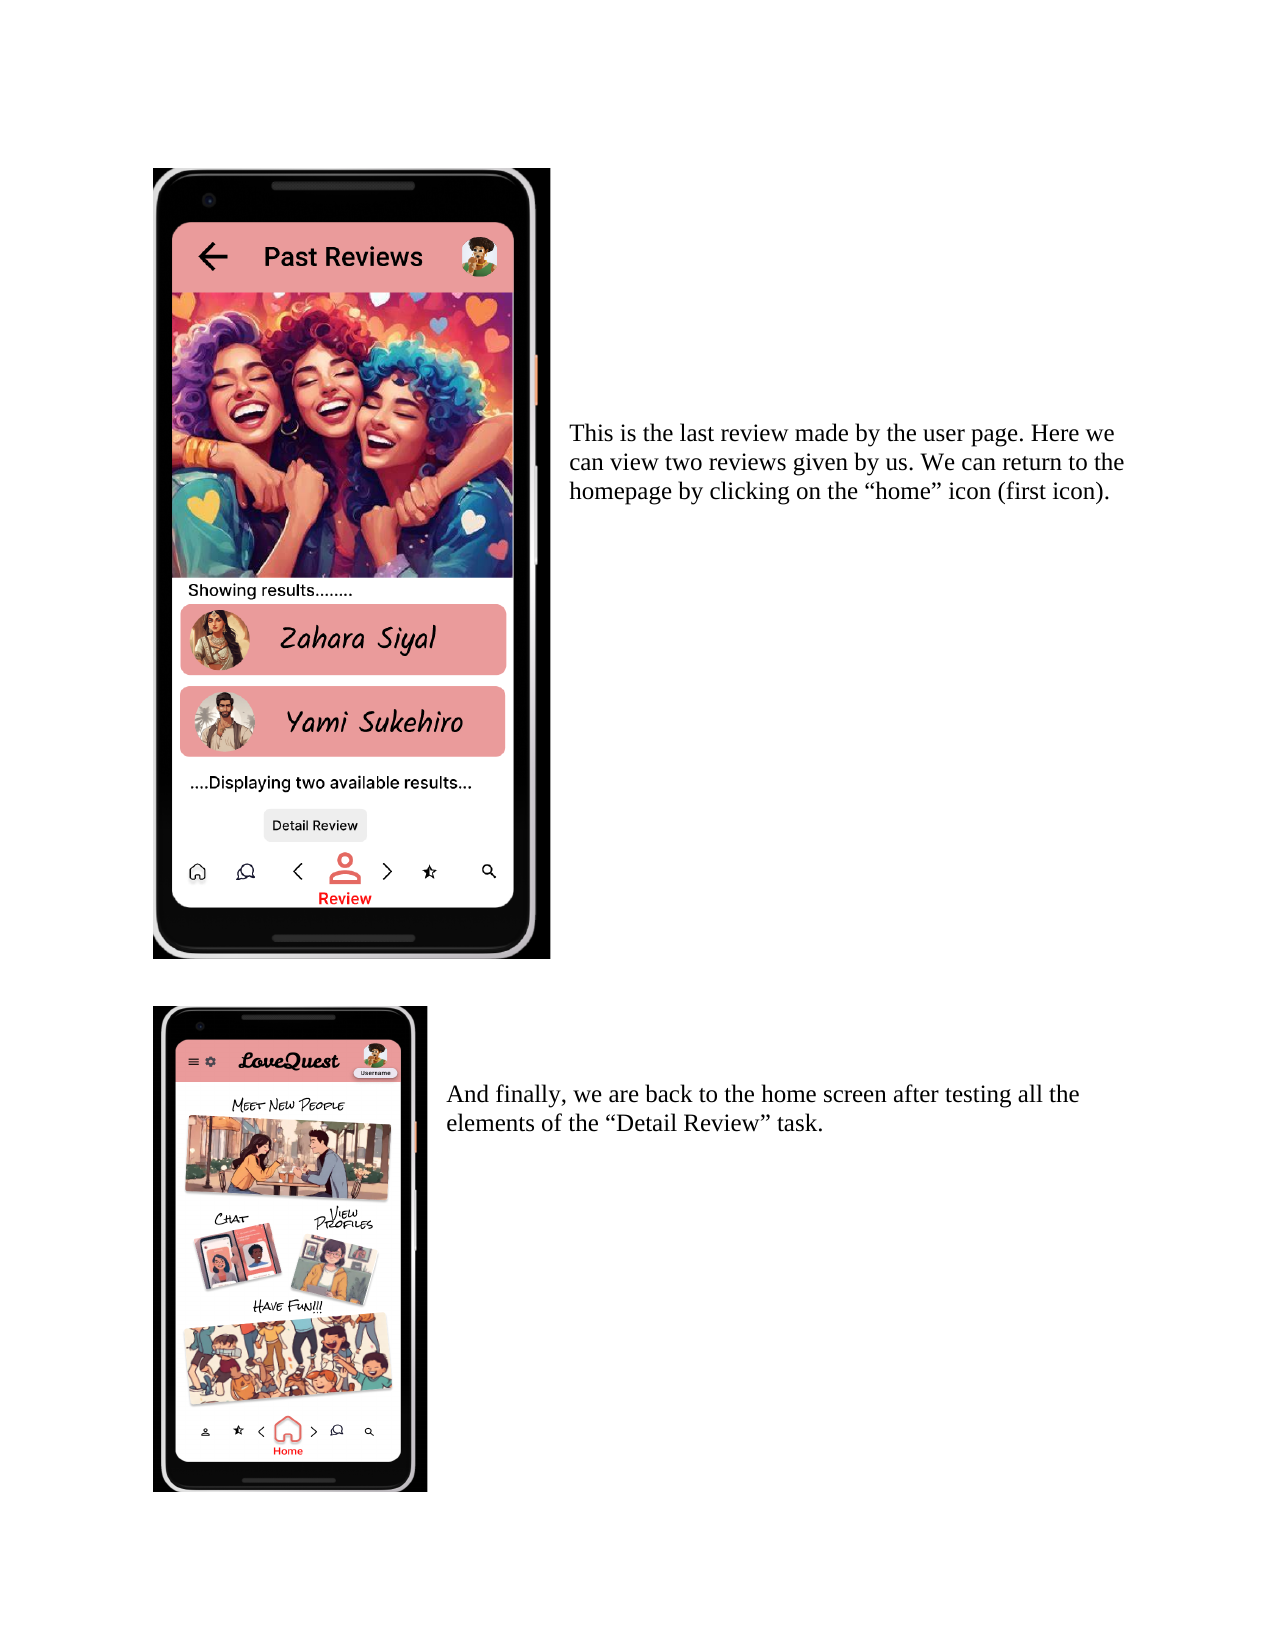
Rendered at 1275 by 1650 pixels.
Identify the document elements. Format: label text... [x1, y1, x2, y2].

picture [153, 168, 551, 959]
picture [153, 1006, 428, 1492]
text And finally, we are back to the home screen after testing all the elements of the “Detail Review” task. [428, 1079, 1125, 1137]
text This is the last review made by the user page. Here we can view two reviews given by us. We can return to the homepage by clicking on the “home” icon (first icon). [551, 418, 1125, 504]
